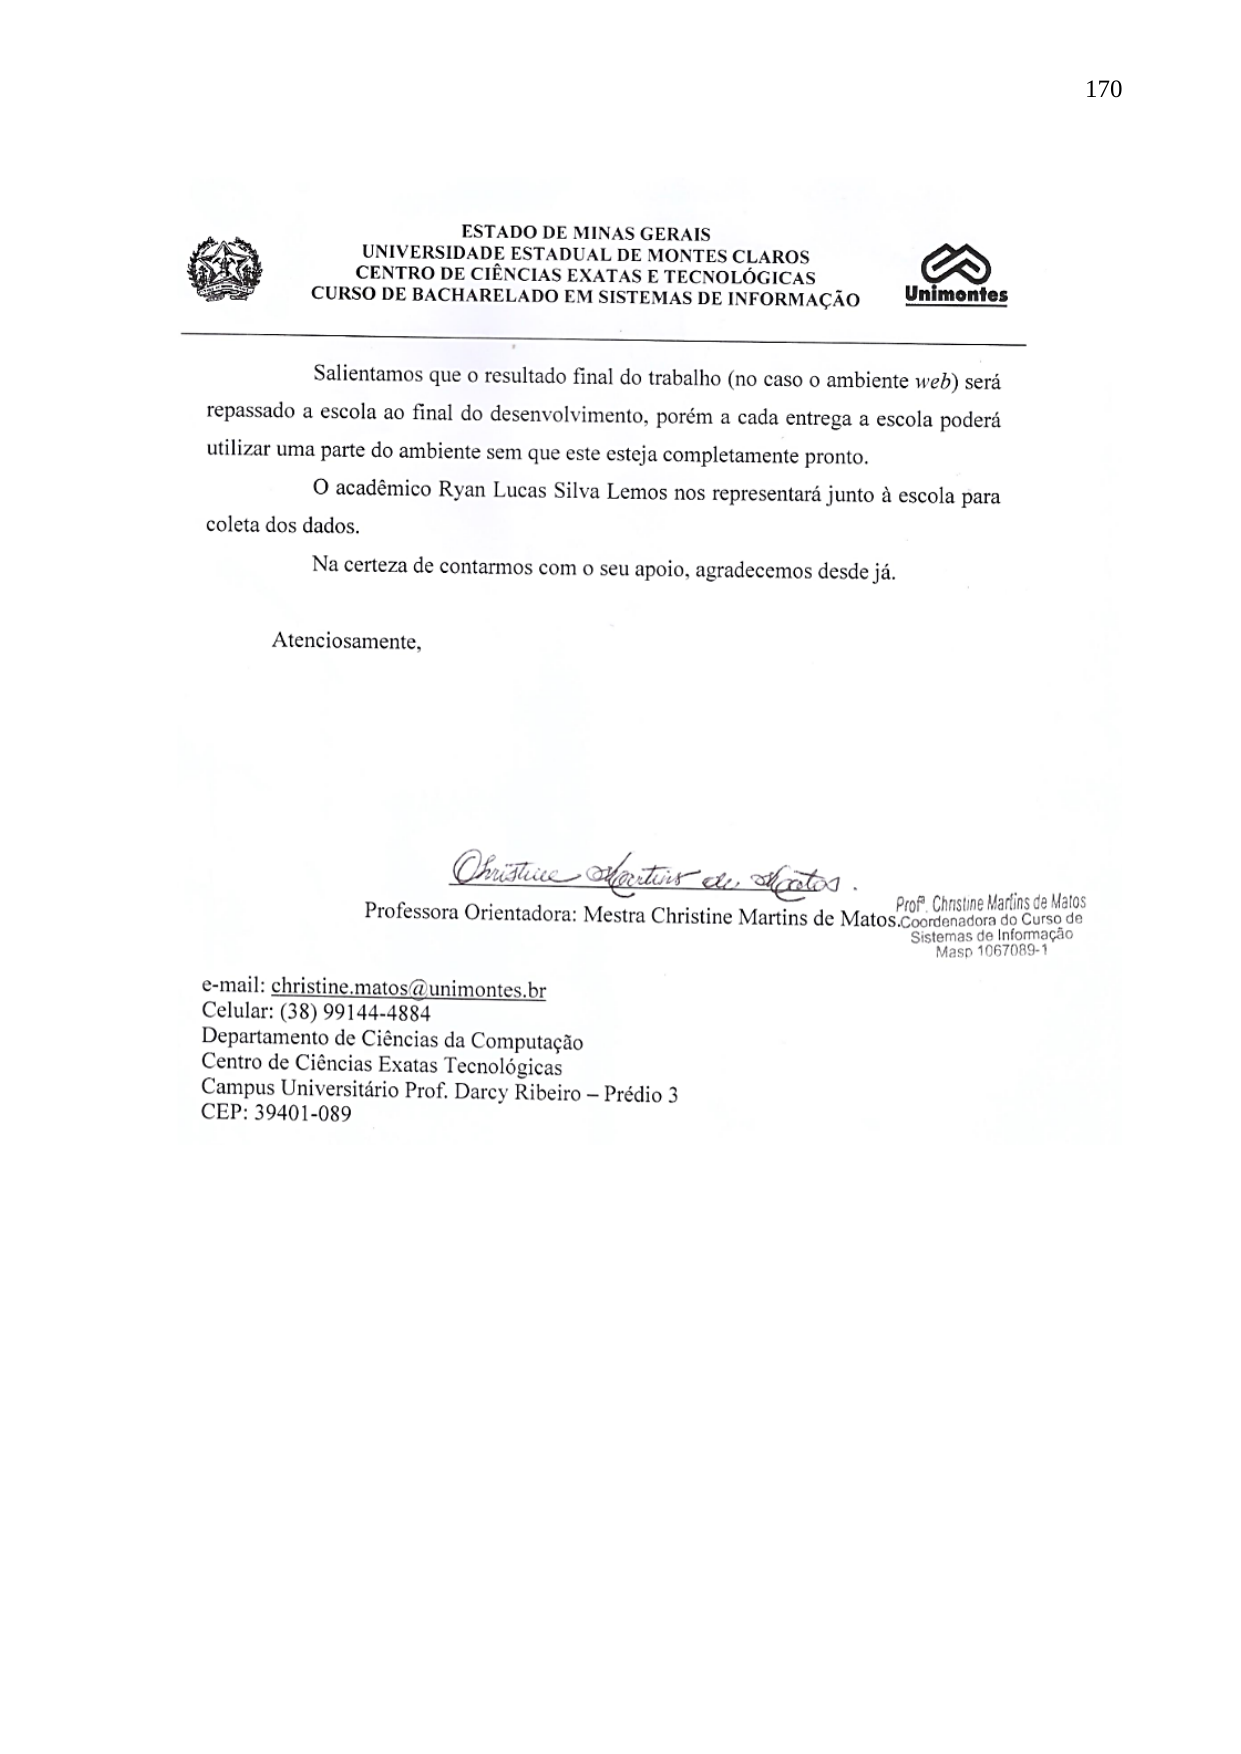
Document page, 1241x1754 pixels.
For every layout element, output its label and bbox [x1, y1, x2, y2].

picture [177, 177, 1123, 1156]
